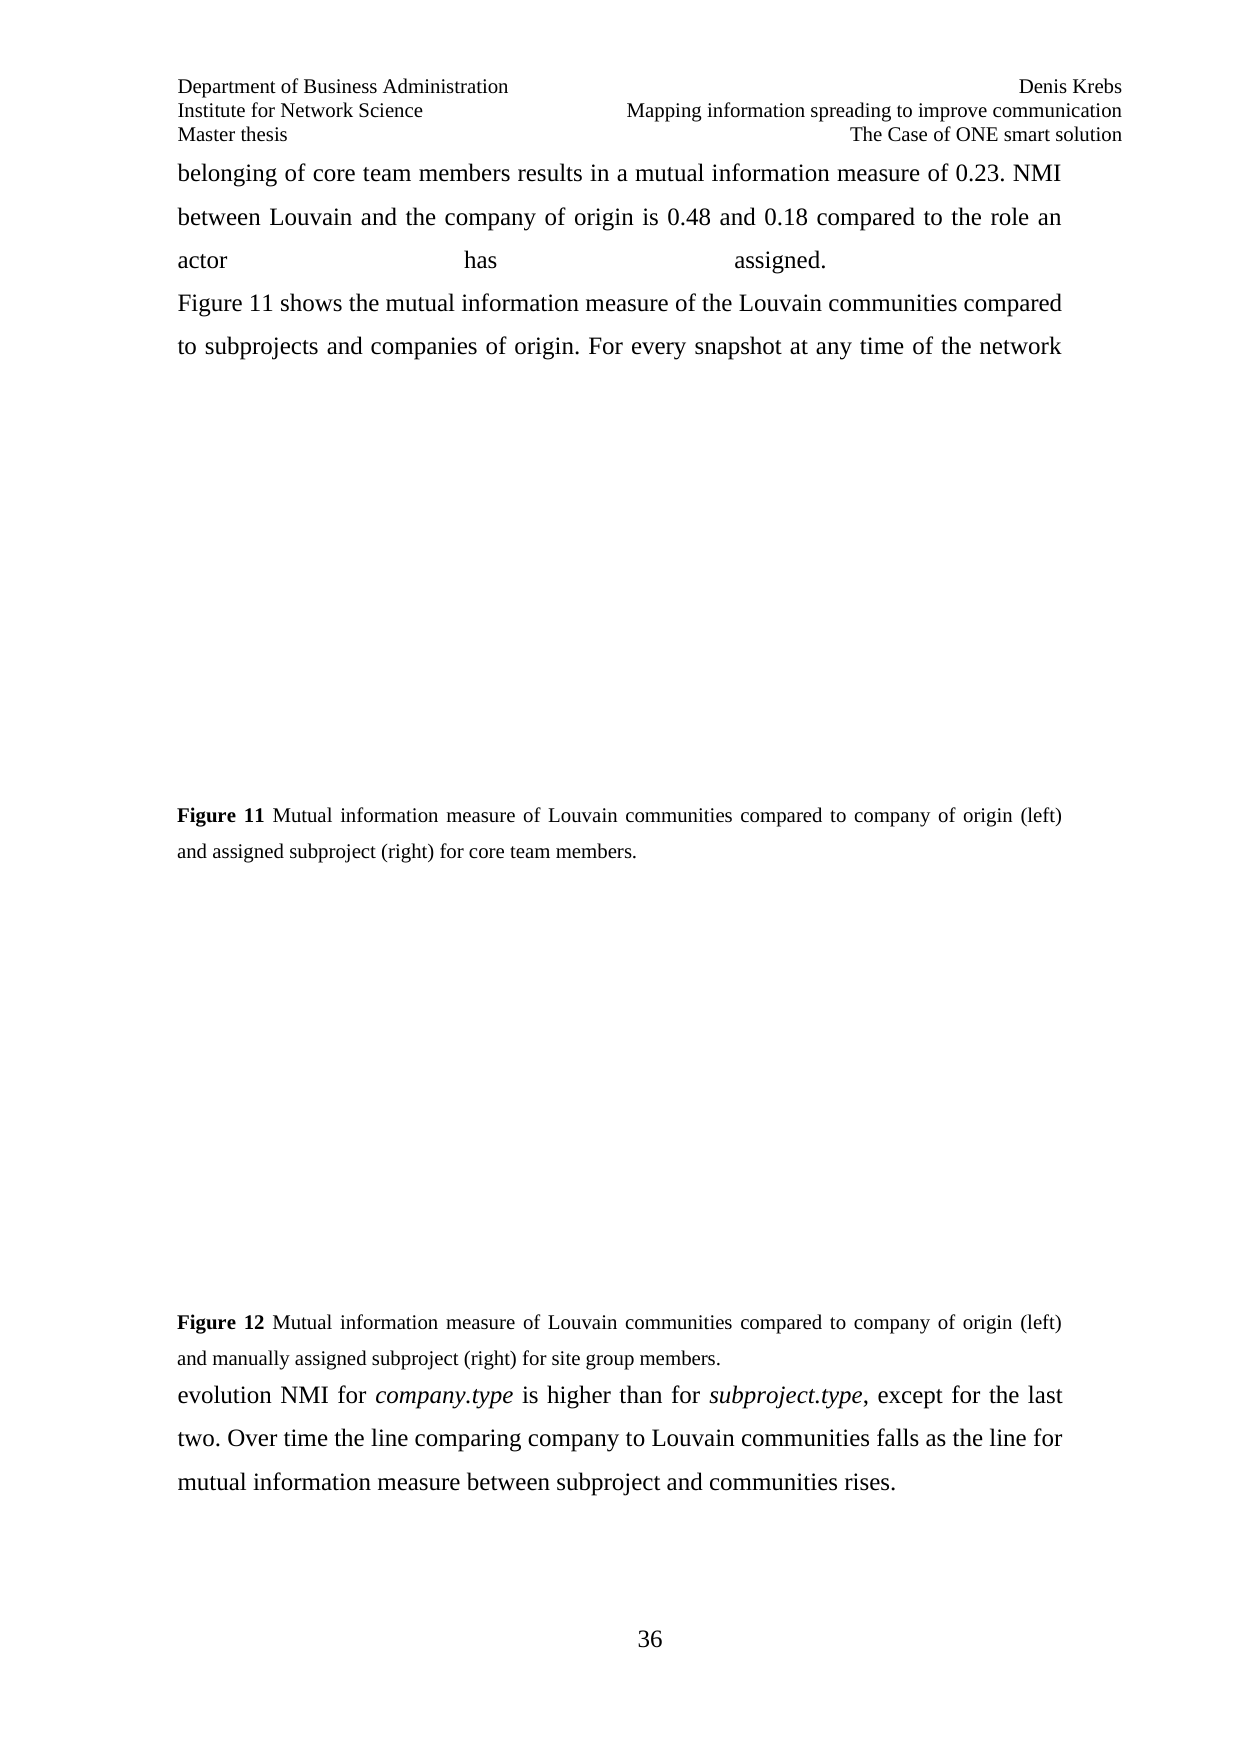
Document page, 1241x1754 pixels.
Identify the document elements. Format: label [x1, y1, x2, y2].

text [177, 158, 1063, 1495]
